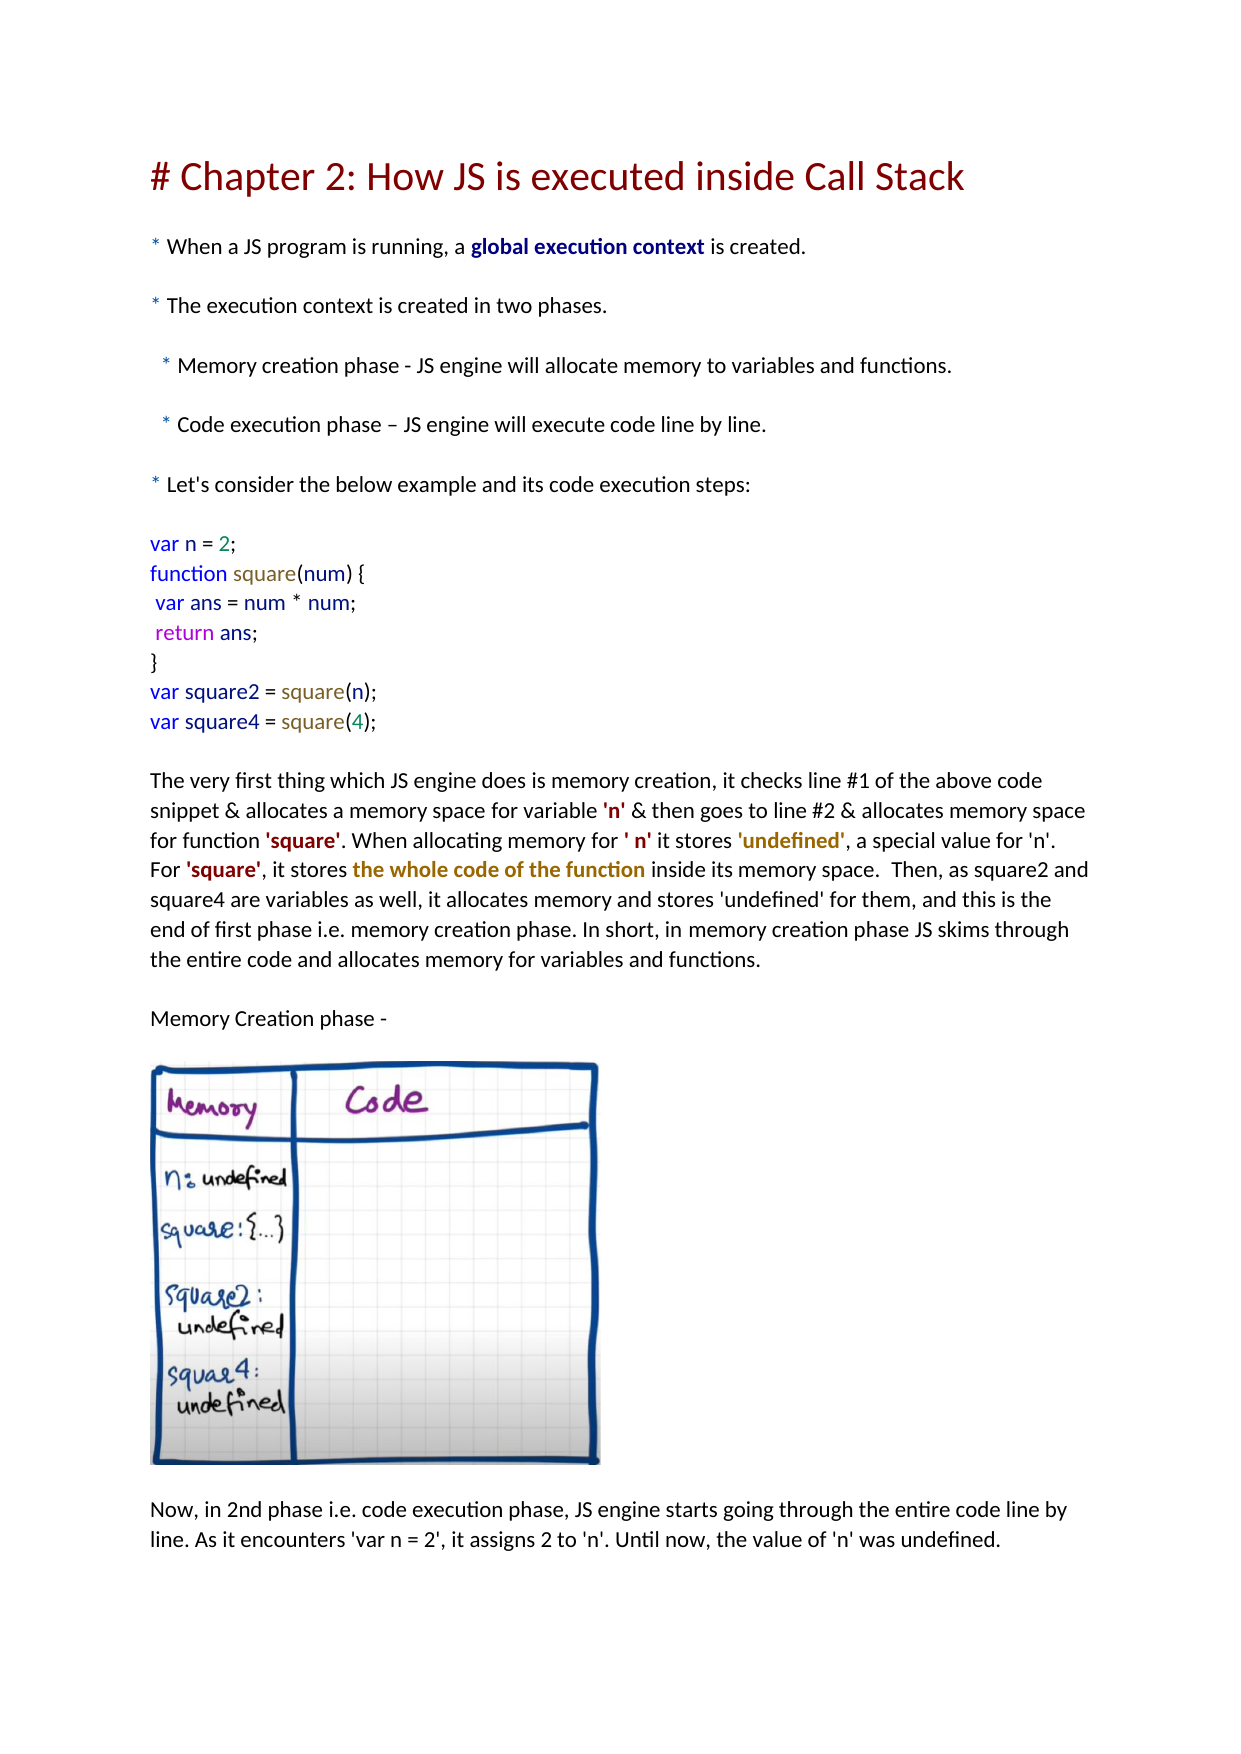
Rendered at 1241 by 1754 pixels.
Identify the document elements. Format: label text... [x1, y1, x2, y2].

text } [150, 646, 1090, 676]
text function square(num) { [150, 557, 1090, 587]
text Memory Creation phase - [150, 1002, 1090, 1032]
text * Let's consider the below example and its code execution steps: [150, 468, 1090, 498]
text * Code execution phase – JS engine will execute code line by line. [150, 409, 1090, 438]
text * The execution context is created in two phases. [150, 290, 1090, 319]
text var square2 = square(n); [150, 676, 1090, 706]
text return ans; [150, 616, 1090, 646]
picture [150, 1061, 601, 1465]
text var n = 2; [150, 527, 1090, 557]
text Now, in 2nd phase i.e. code execution phase, JS engine starts going through the entire code line by line. As it encounters 'var n = 2', it assigns 2 to 'n'. Until now, the value of 'n' was undefined. [150, 1494, 1090, 1553]
text * When a JS program is running, a global execution context is created. [150, 231, 1090, 260]
text var ans = num * num; [150, 587, 1090, 616]
text The very first thing which JS engine does is memory creation, it checks line #1 of the above code snippet & allocates a memory space for variable 'n' & then goes to line #2 & allocates memory space for function 'square'. When allocating memory for ' n' it stores 'undefined', a special value for 'n'. For 'square', it stores the whole code of the function inside its memory space. Then, as square2 and square4 are variables as well, it allocates memory and stores 'undefined' for them, and this is the end of first phase i.e. memory creation phase. In short, in memory creation phase JS skims through the entire code and allocates memory for variables and functions. [150, 765, 1090, 973]
text # Chapter 2: How JS is executed inside Call Stack [150, 150, 1090, 201]
text var square4 = square(4); [150, 706, 1090, 735]
text * Memory creation phase - JS engine will allocate memory to variables and functions. [150, 349, 1090, 379]
